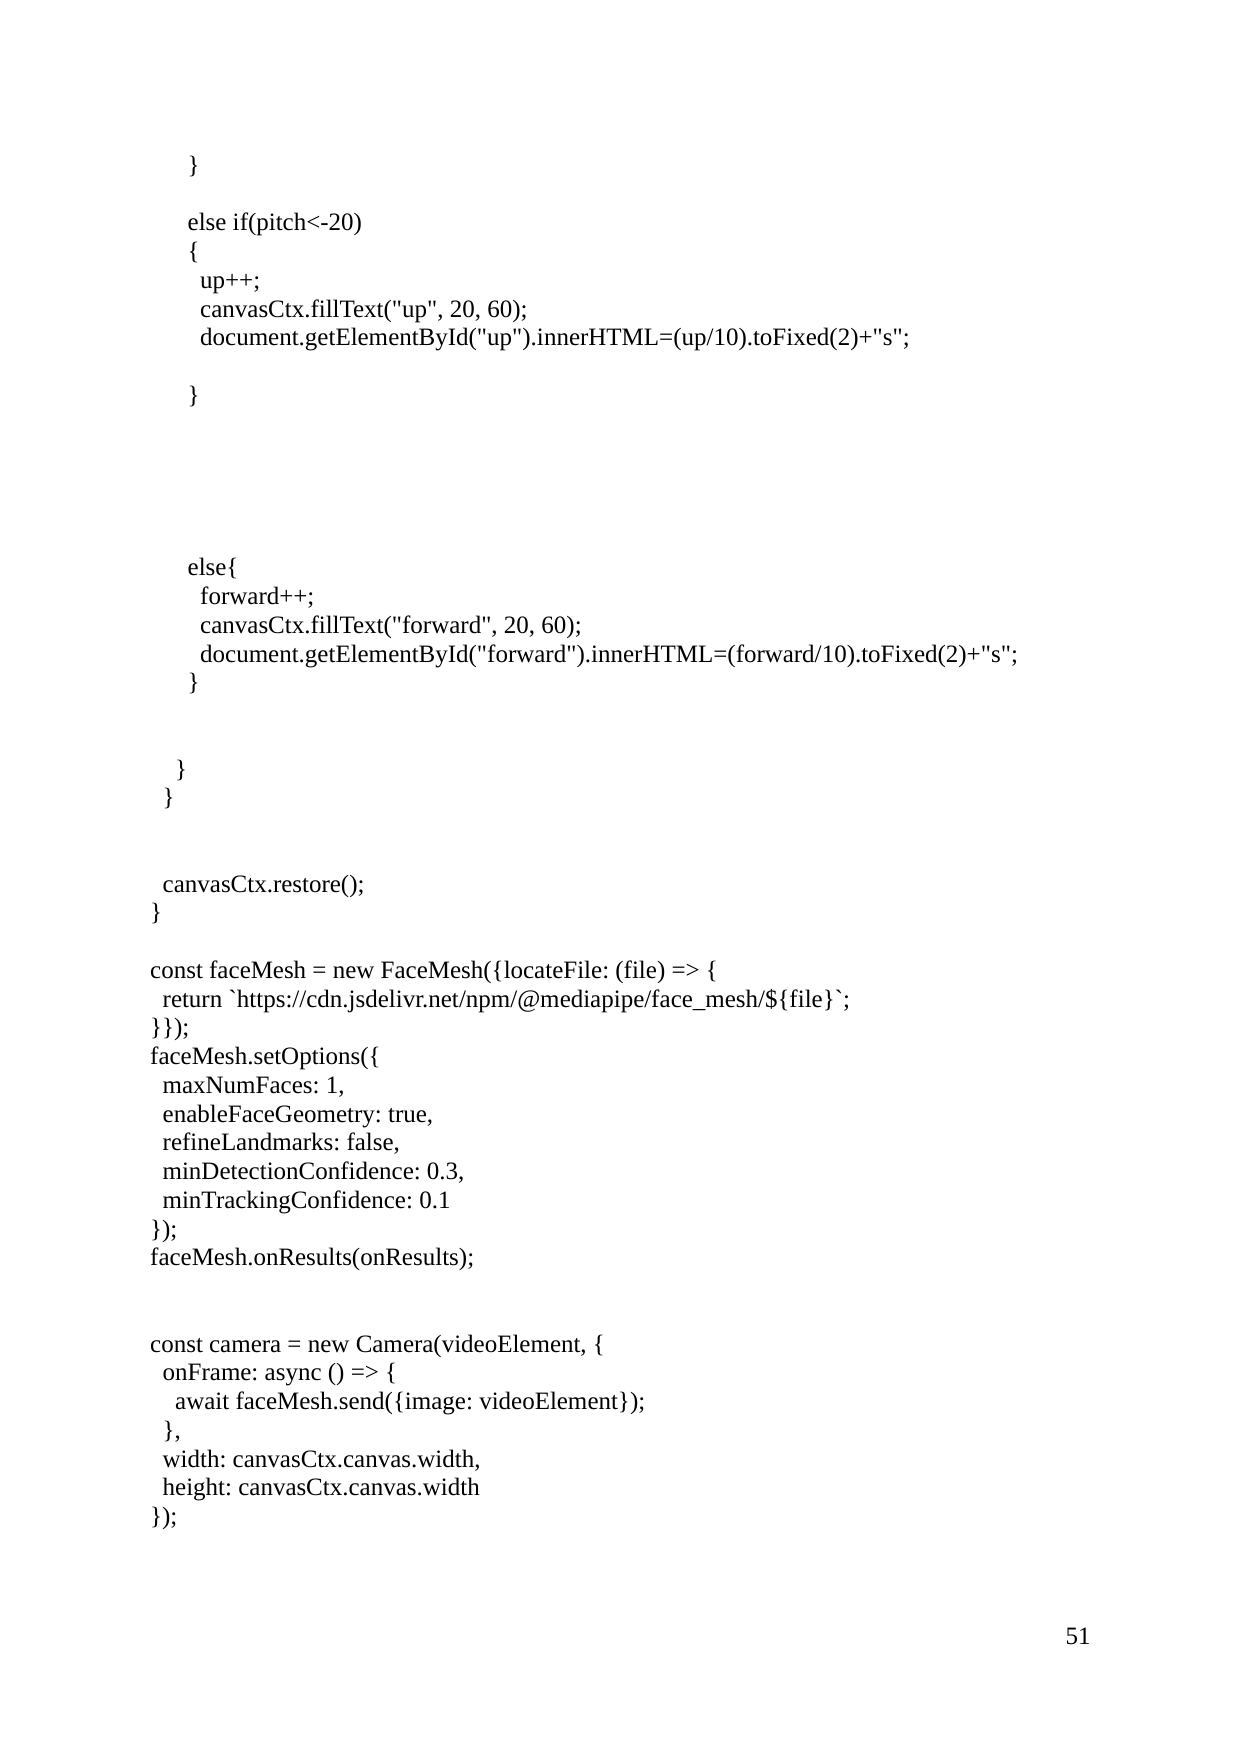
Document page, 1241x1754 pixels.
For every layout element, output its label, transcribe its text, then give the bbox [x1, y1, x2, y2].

text } [150, 380, 1090, 409]
text } [150, 897, 1090, 926]
text minDetectionConfidence: 0.3, [150, 1156, 1090, 1185]
text } [150, 782, 1090, 811]
text height: canvasCtx.canvas.width [150, 1472, 1090, 1501]
text canvasCtx.fillText("up", 20, 60); [150, 294, 1090, 322]
text minTrackingConfidence: 0.1 [150, 1185, 1090, 1214]
text faceMesh.setOptions({ [150, 1041, 1090, 1070]
text canvasCtx.restore(); [150, 869, 1090, 897]
text } [150, 754, 1090, 782]
text }}); [150, 1012, 1090, 1041]
text return `https://cdn.jsdelivr.net/npm/@mediapipe/face_mesh/${file}`; [150, 984, 1090, 1012]
text else if(pitch<-20) [150, 207, 1090, 236]
text refineLandmarks: false, [150, 1127, 1090, 1156]
text enableFaceGeometry: true, [150, 1099, 1090, 1127]
text await faceMesh.send({image: videoElement}); [150, 1386, 1090, 1415]
text width: canvasCtx.canvas.width, [150, 1444, 1090, 1472]
text maxNumFaces: 1, [150, 1070, 1090, 1099]
text }); [150, 1501, 1090, 1530]
text document.getElementById("forward").innerHTML=(forward/10).toFixed(2)+"s"; [150, 639, 1090, 667]
text faceMesh.onResults(onResults); [150, 1242, 1090, 1271]
text onFrame: async () => { [150, 1357, 1090, 1386]
text canvasCtx.fillText("forward", 20, 60); [150, 610, 1090, 639]
text }); [150, 1214, 1090, 1242]
text } [150, 150, 1090, 179]
text up++; [150, 265, 1090, 294]
text { [150, 236, 1090, 265]
text } [150, 667, 1090, 696]
text }, [150, 1415, 1090, 1444]
text else{ [150, 552, 1090, 581]
text const camera = new Camera(videoElement, { [150, 1329, 1090, 1357]
text document.getElementById("up").innerHTML=(up/10).toFixed(2)+"s"; [150, 322, 1090, 351]
text forward++; [150, 581, 1090, 610]
text const faceMesh = new FaceMesh({locateFile: (file) => { [150, 955, 1090, 984]
